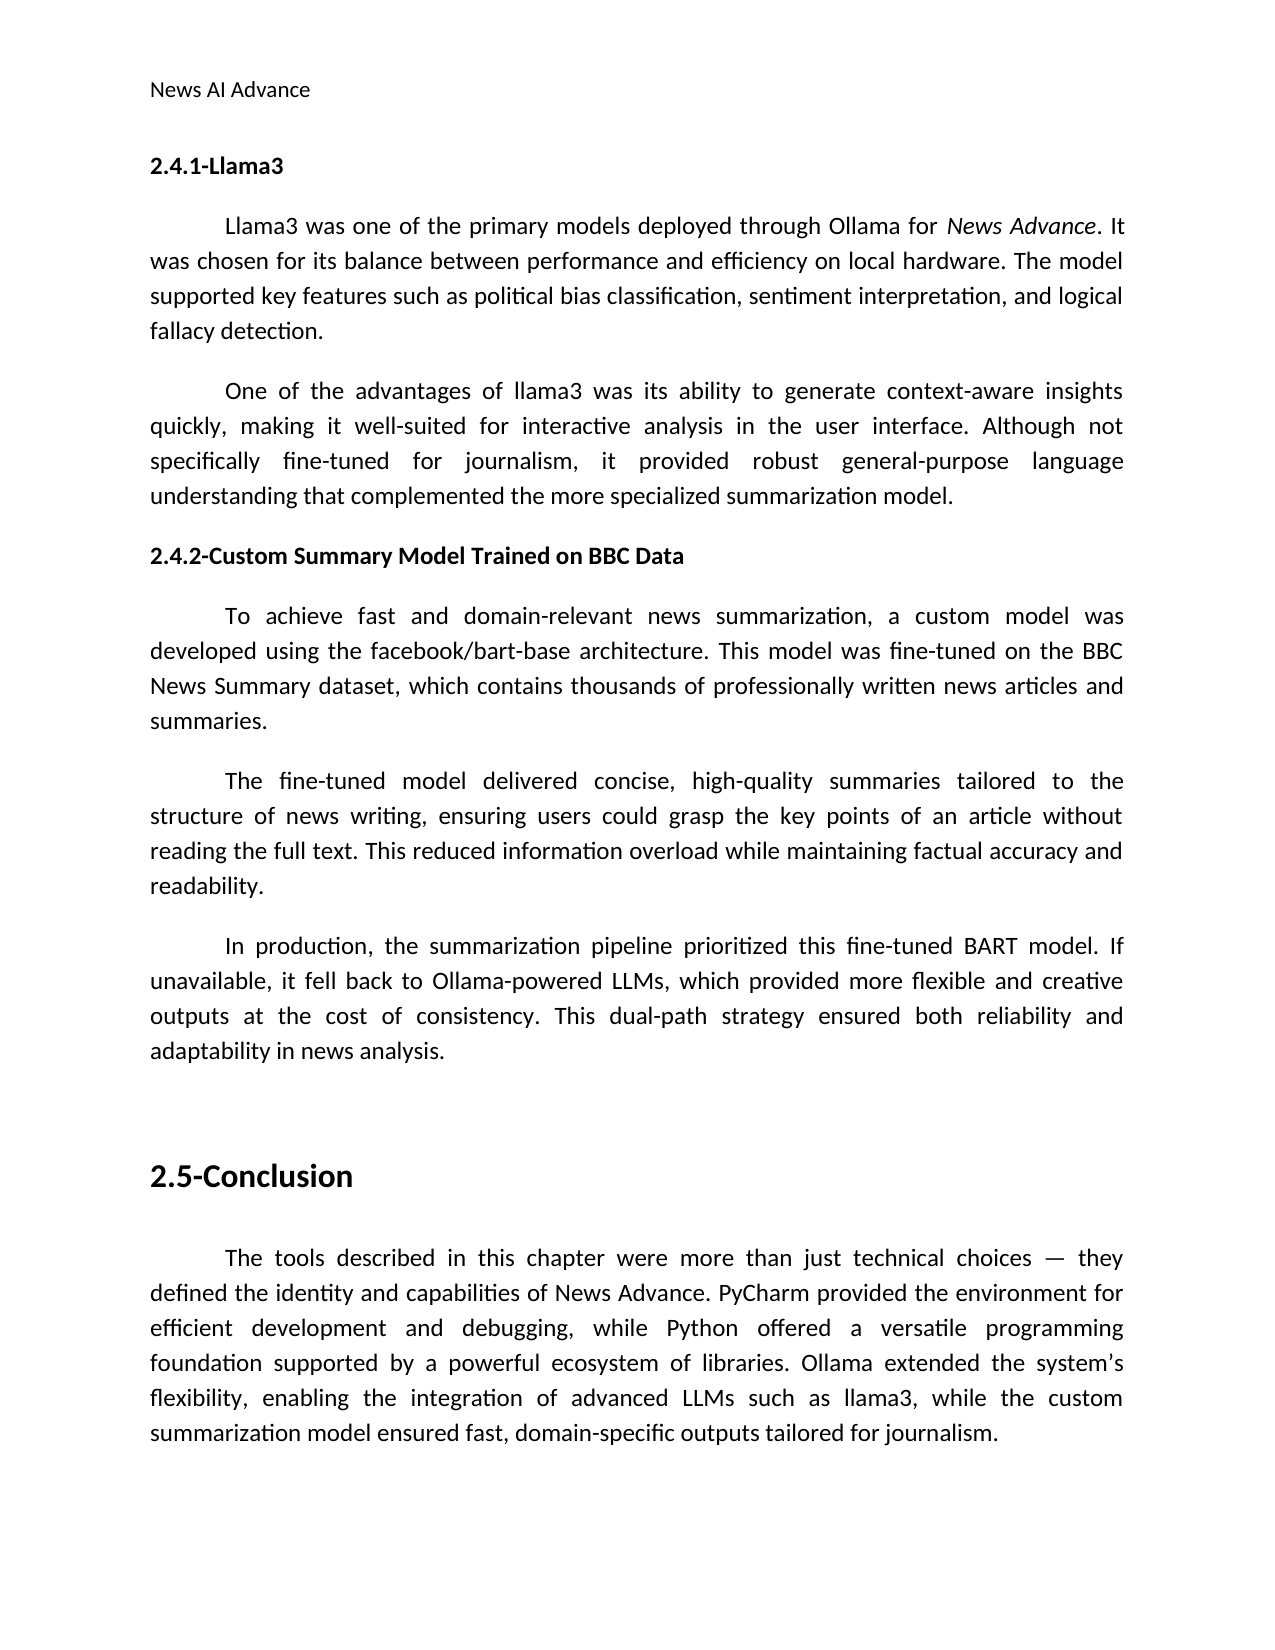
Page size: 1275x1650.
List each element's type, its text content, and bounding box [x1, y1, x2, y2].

text The tools described in this chapter were more than just technical choices — they defined the identity and capabilities of News Advance. PyCharm provided the environment for efficient development and debugging, while Python offered a versatile programming foundation supported by a powerful ecosystem of libraries. Ollama extended the system’s flexibility, enabling the integration of advanced LLMs such as llama3, while the custom summarization model ensured fast, domain-specific outputs tailored for journalism. [150, 1243, 1125, 1448]
subtitle 2.4.1-Llama3 [150, 150, 1125, 181]
text Llama3 was one of the primary models deployed through Ollama for News Advance. It was chosen for its balance between performance and efficiency on local hardware. The model supported key features such as political bias classification, sentiment interpretation, and logical fallacy detection. [150, 210, 1125, 346]
text In production, the summarization pipeline prioritized this fine-tuned BART model. If unavailable, it fell back to Ollama-powered LLMs, which provided more flexible and creative outputs at the cost of consistency. This dual-path strategy ensured both reliability and adaptability in news analysis. [150, 930, 1125, 1066]
subtitle 2.5-Conclusion [150, 1155, 1125, 1196]
text To achieve fast and domain-relevant news summarization, a custom model was developed using the facebook/bart-base architecture. This model was fine-tuned on the BBC News Summary dataset, which contains thousands of professionally written news articles and summaries. [150, 600, 1125, 736]
subtitle 2.4.2-Custom Summary Model Trained on BBC Data [150, 540, 1125, 571]
text One of the advantages of llama3 was its ability to generate context-aware insights quickly, making it well-suited for interactive analysis in the user interface. Although not specifically fine-tuned for journalism, it provided robust general-purpose language understanding that complemented the more specialized summarization model. [150, 375, 1125, 511]
text The fine-tuned model delivered concise, high-quality summaries tailored to the structure of news writing, ensuring users could grasp the key points of an article without reading the full text. This reduced information overload while maintaining factual accuracy and readability. [150, 765, 1125, 901]
